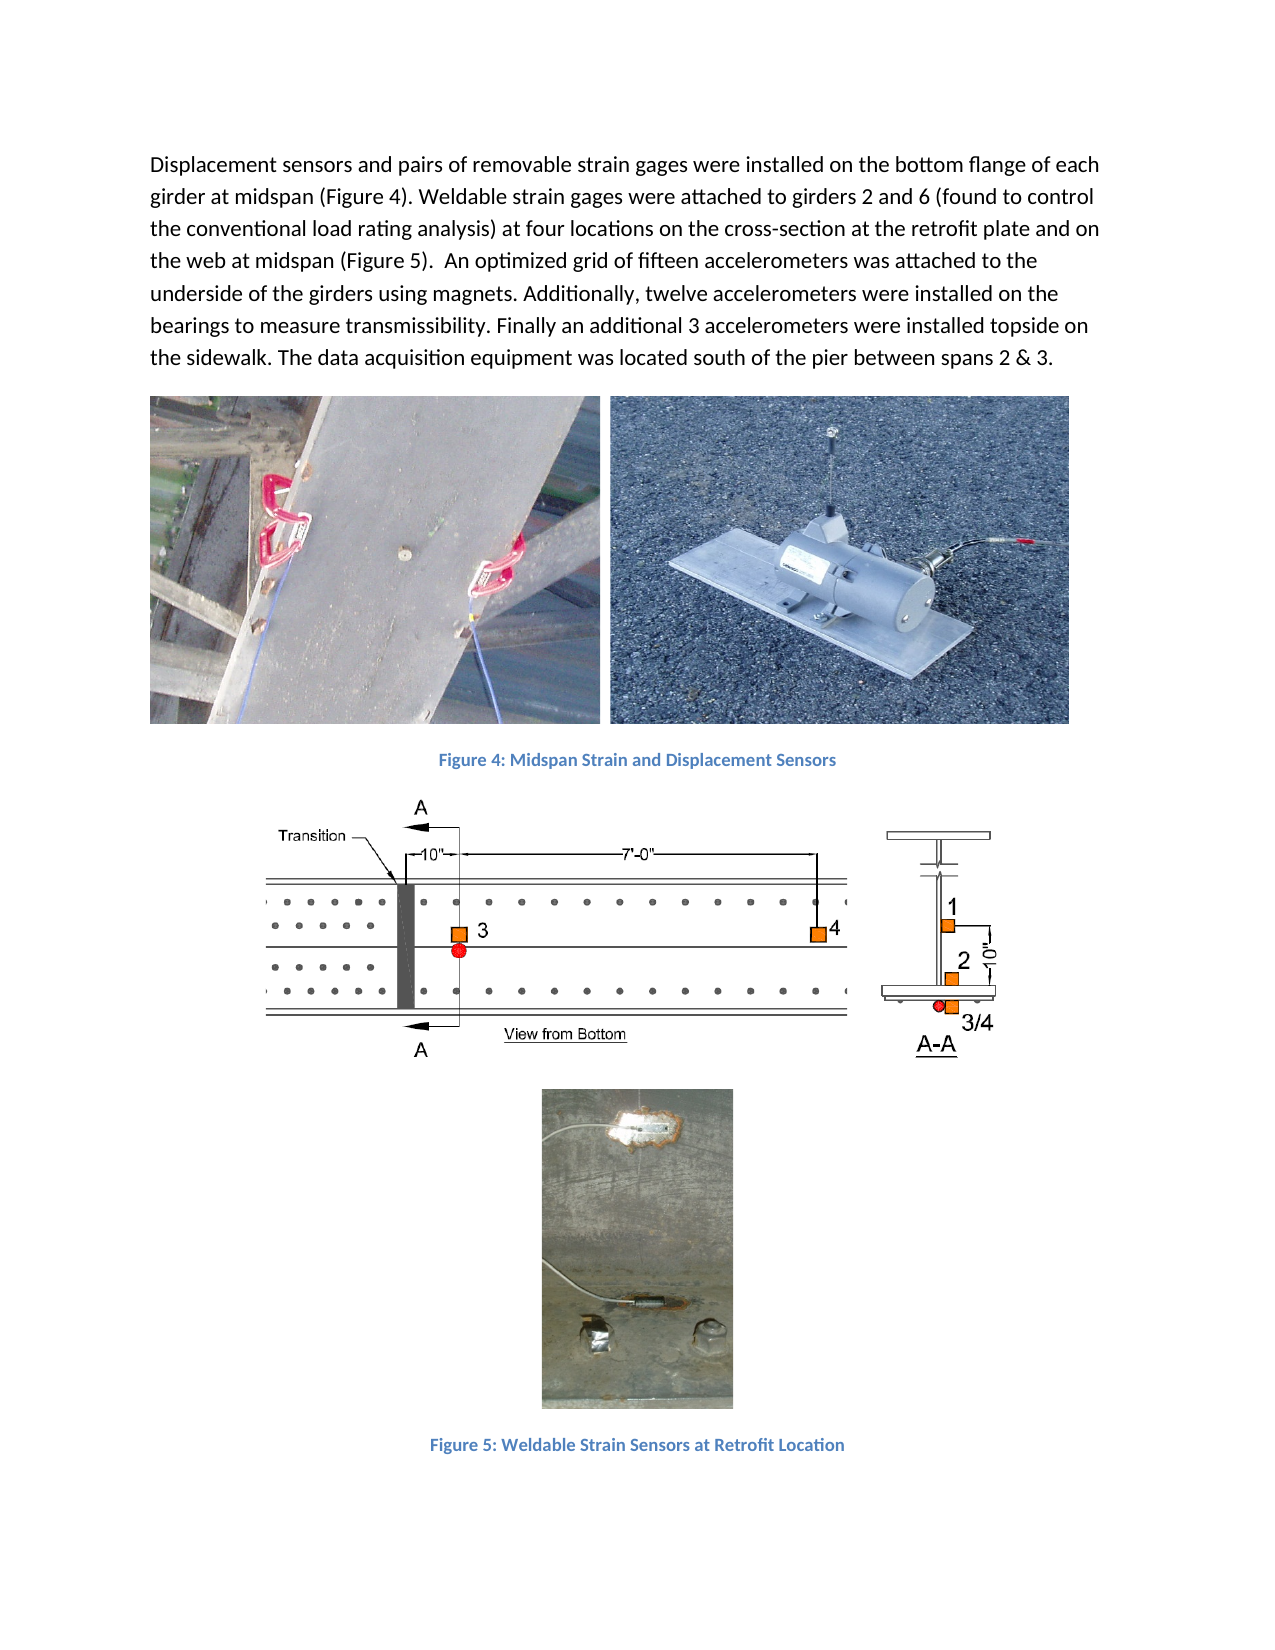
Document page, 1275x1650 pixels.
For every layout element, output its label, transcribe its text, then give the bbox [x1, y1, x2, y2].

picture [265, 792, 848, 1065]
text Displacement sensors and pairs of removable strain gages were installed on the bottom flange of each girder at midspan (Figure 4). Weldable strain gages were attached to girders 2 and 6 (found to control the conventional load rating analysis) at four locations on the cross-section at the retrofit plate and on the web at midspan (Figure 5). An optimized grid of fifteen accelerometers was attached to the underside of the girders using magnets. Additionally, twelve accelerometers were installed on the bearings to measure transmissibility. Finally an additional 3 accelerometers were installed topside on the sidewalk. The data acquisition equipment was located south of the pier between spans 2 & 3. [150, 150, 1125, 371]
picture [541, 1089, 734, 1409]
picture [150, 396, 600, 724]
picture [610, 396, 1069, 724]
text Figure 5: Weldable Strain Sensors at Retrofit Location [150, 1434, 1125, 1457]
text Figure 4: Midspan Strain and Displacement Sensors [150, 749, 1125, 772]
picture [857, 818, 1010, 1065]
